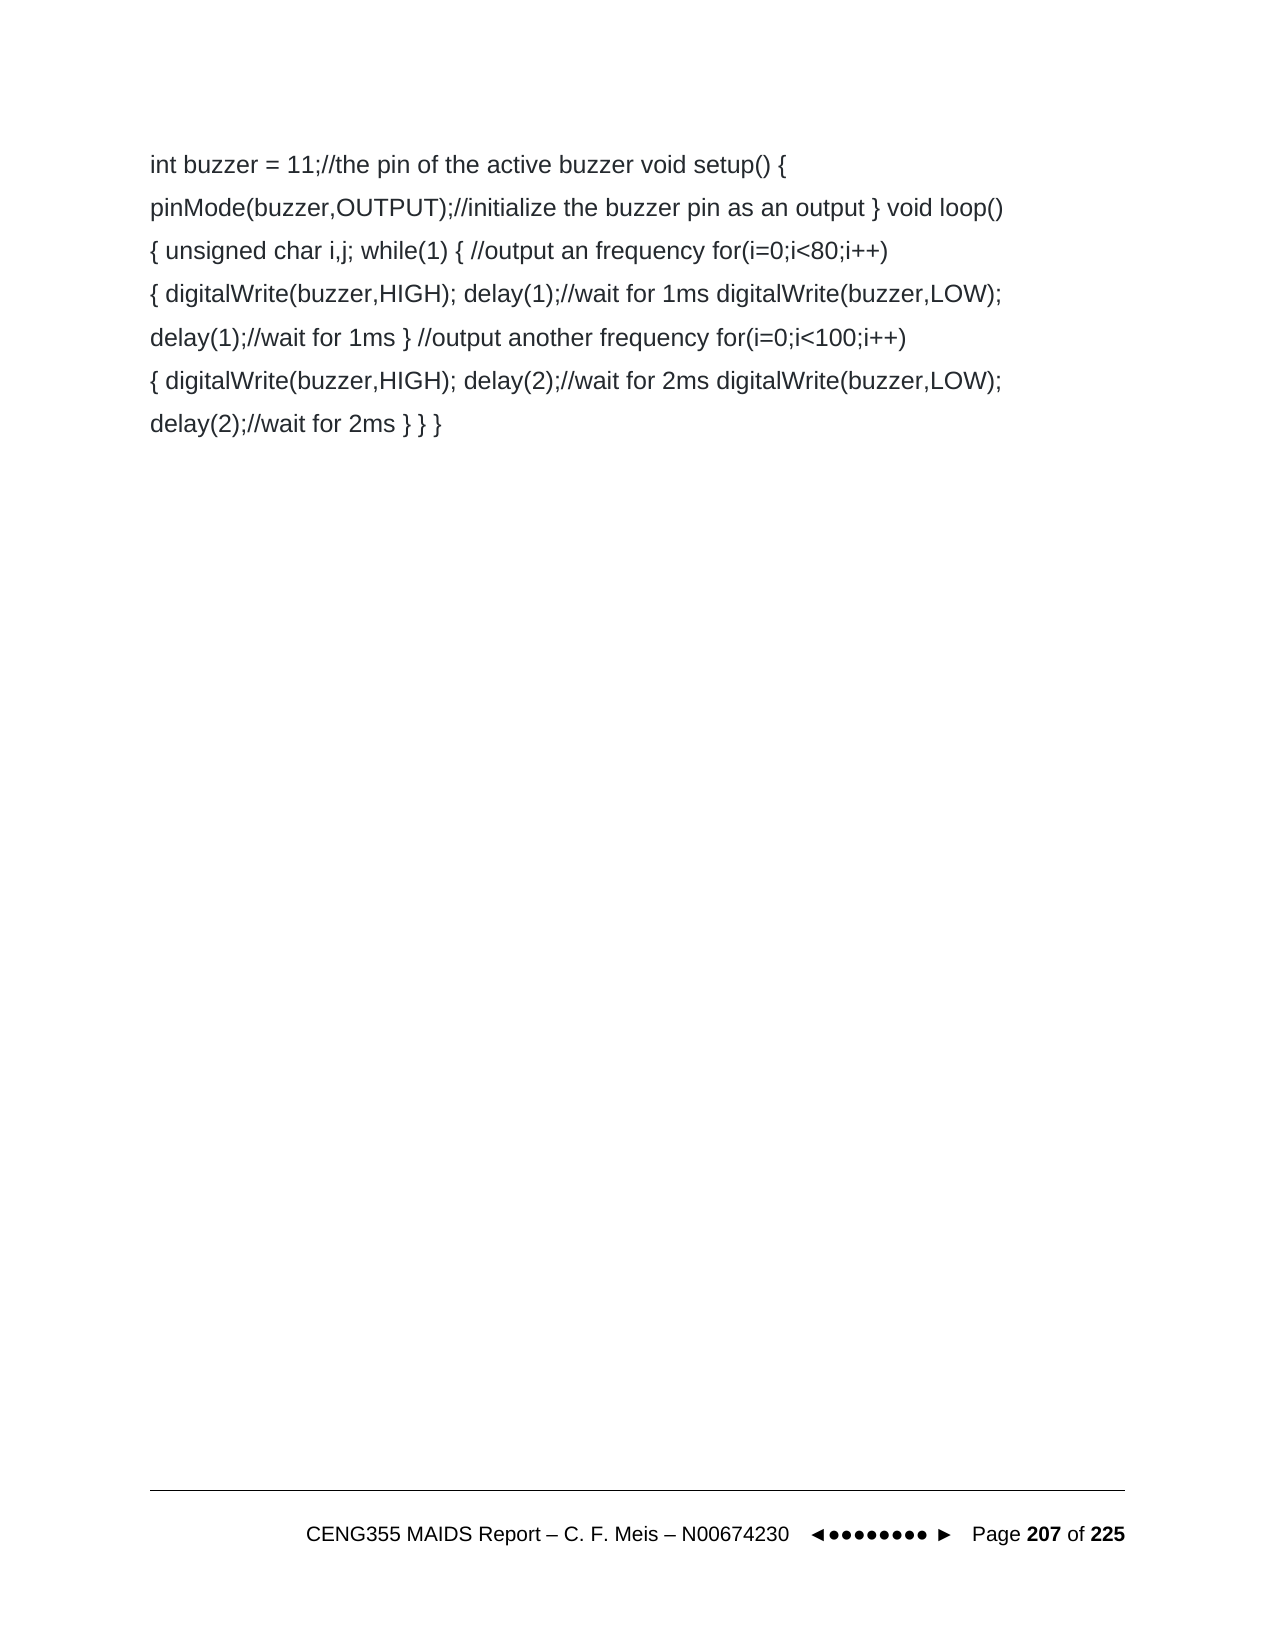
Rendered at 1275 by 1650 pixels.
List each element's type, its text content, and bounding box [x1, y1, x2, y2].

text int buzzer = 11;//the pin of the active buzzer void setup() { pinMode(buzzer,OUTPUT);//initialize the buzzer pin as an output } void loop() { unsigned char i,j; while(1) { //output an frequency for(i=0;i<80;i++) { digitalWrite(buzzer,HIGH); delay(1);//wait for 1ms digitalWrite(buzzer,LOW); delay(1);//wait for 1ms } //output another frequency for(i=0;i<100;i++) { digitalWrite(buzzer,HIGH); delay(2);//wait for 2ms digitalWrite(buzzer,LOW); delay(2);//wait for 2ms } } } [150, 150, 1125, 437]
